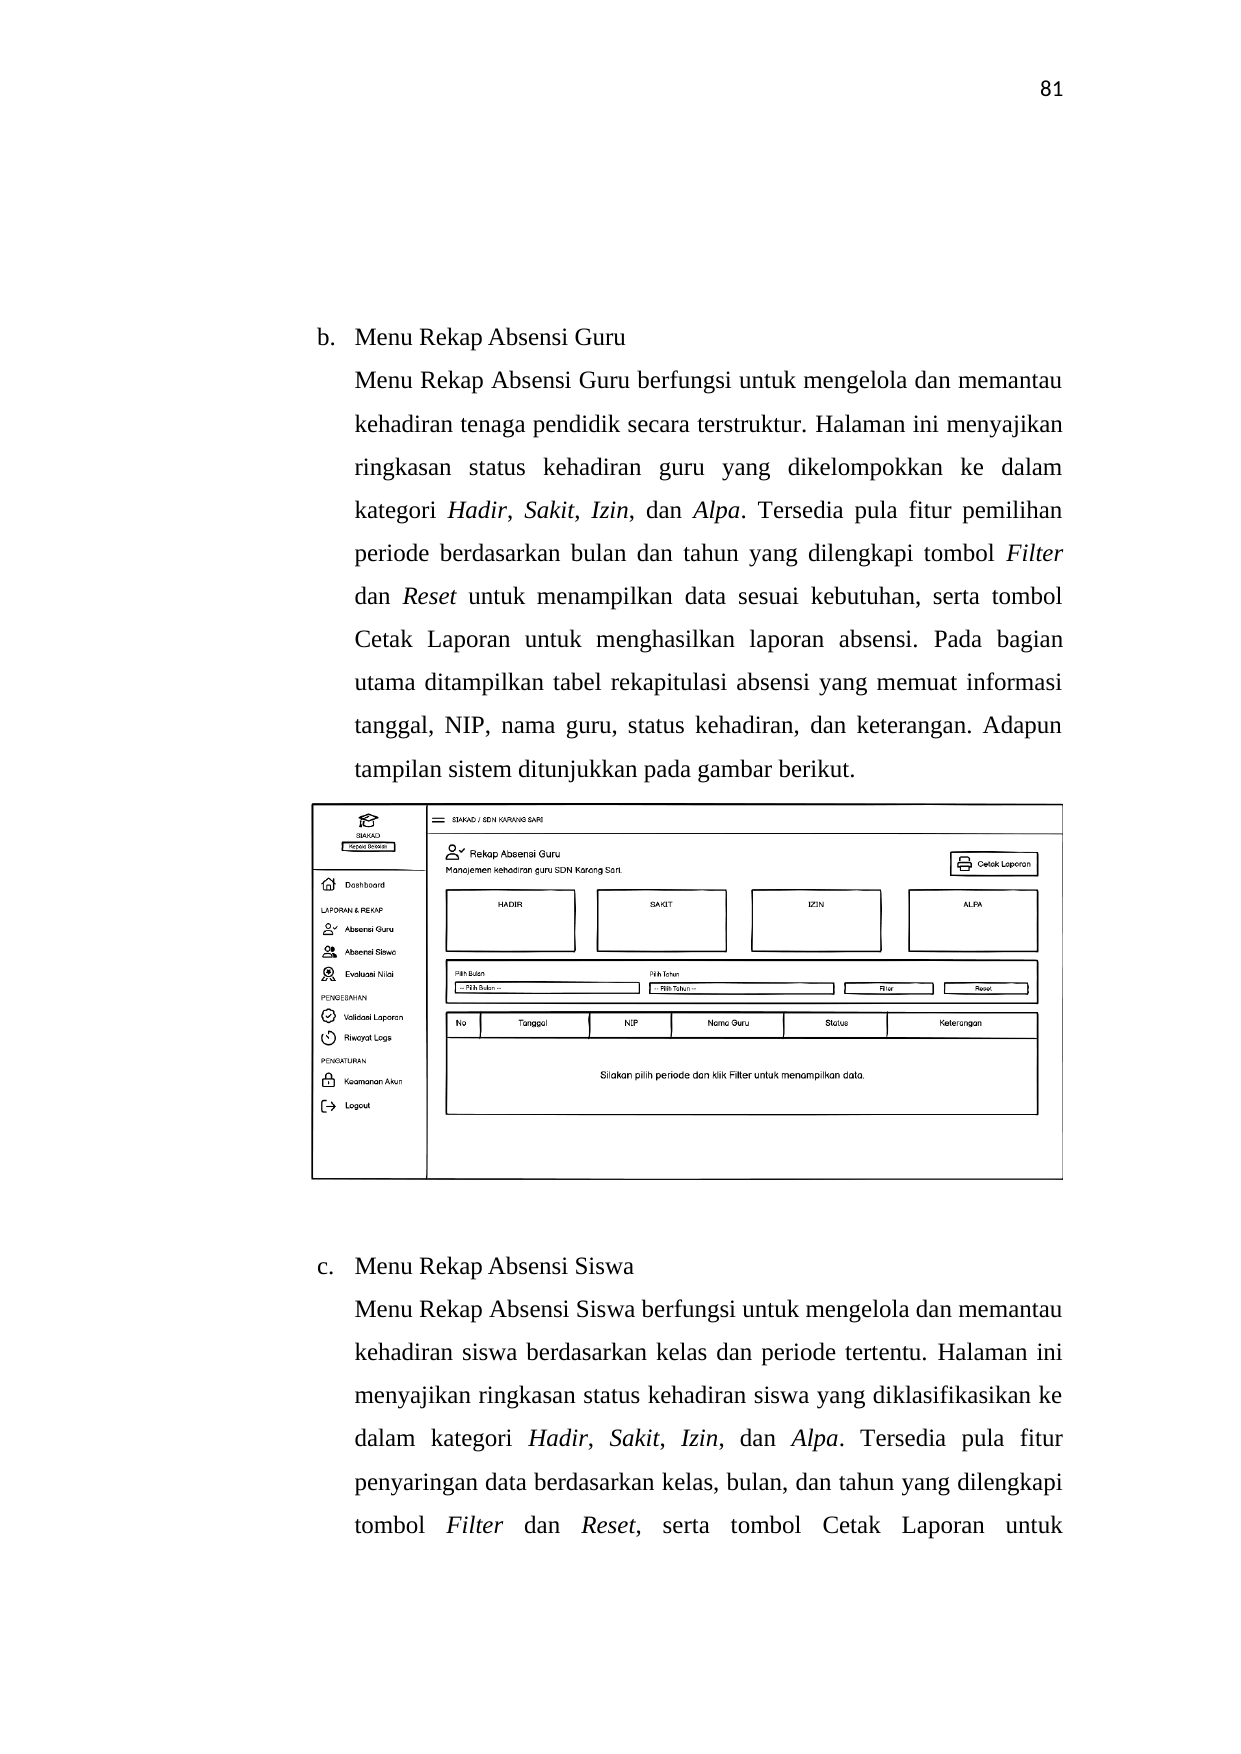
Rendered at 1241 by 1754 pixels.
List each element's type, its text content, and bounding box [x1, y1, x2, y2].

list Menu Rekap Absensi Guru berfungsi untuk mengelola dan memantau kehadiran tenaga pendidik secara terstruktur. Halaman ini menyajikan ringkasan status kehadiran guru yang dikelompokkan ke dalam kategori Hadir, Sakit, Izin, dan Alpa. Tersedia pula fitur pemilihan periode berdasarkan bulan dan tahun yang dilengkapi tombol Filter dan Reset untuk menampilkan data sesuai kebutuhan, serta tombol Cetak Laporan untuk menghasilkan laporan absensi. Pada bagian utama ditampilkan tabel rekapitulasi absensi yang memuat informasi tanggal, NIP, nama guru, status kehadiran, dan keterangan. Adapun tampilan sistem ditunjukkan pada gambar berikut. [354, 366, 1063, 782]
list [354, 1294, 1063, 1538]
picture [311, 803, 1063, 1180]
list Menu Rekap Absensi Siswa [317, 1251, 1063, 1280]
list Menu Rekap Absensi Guru [317, 322, 1063, 351]
